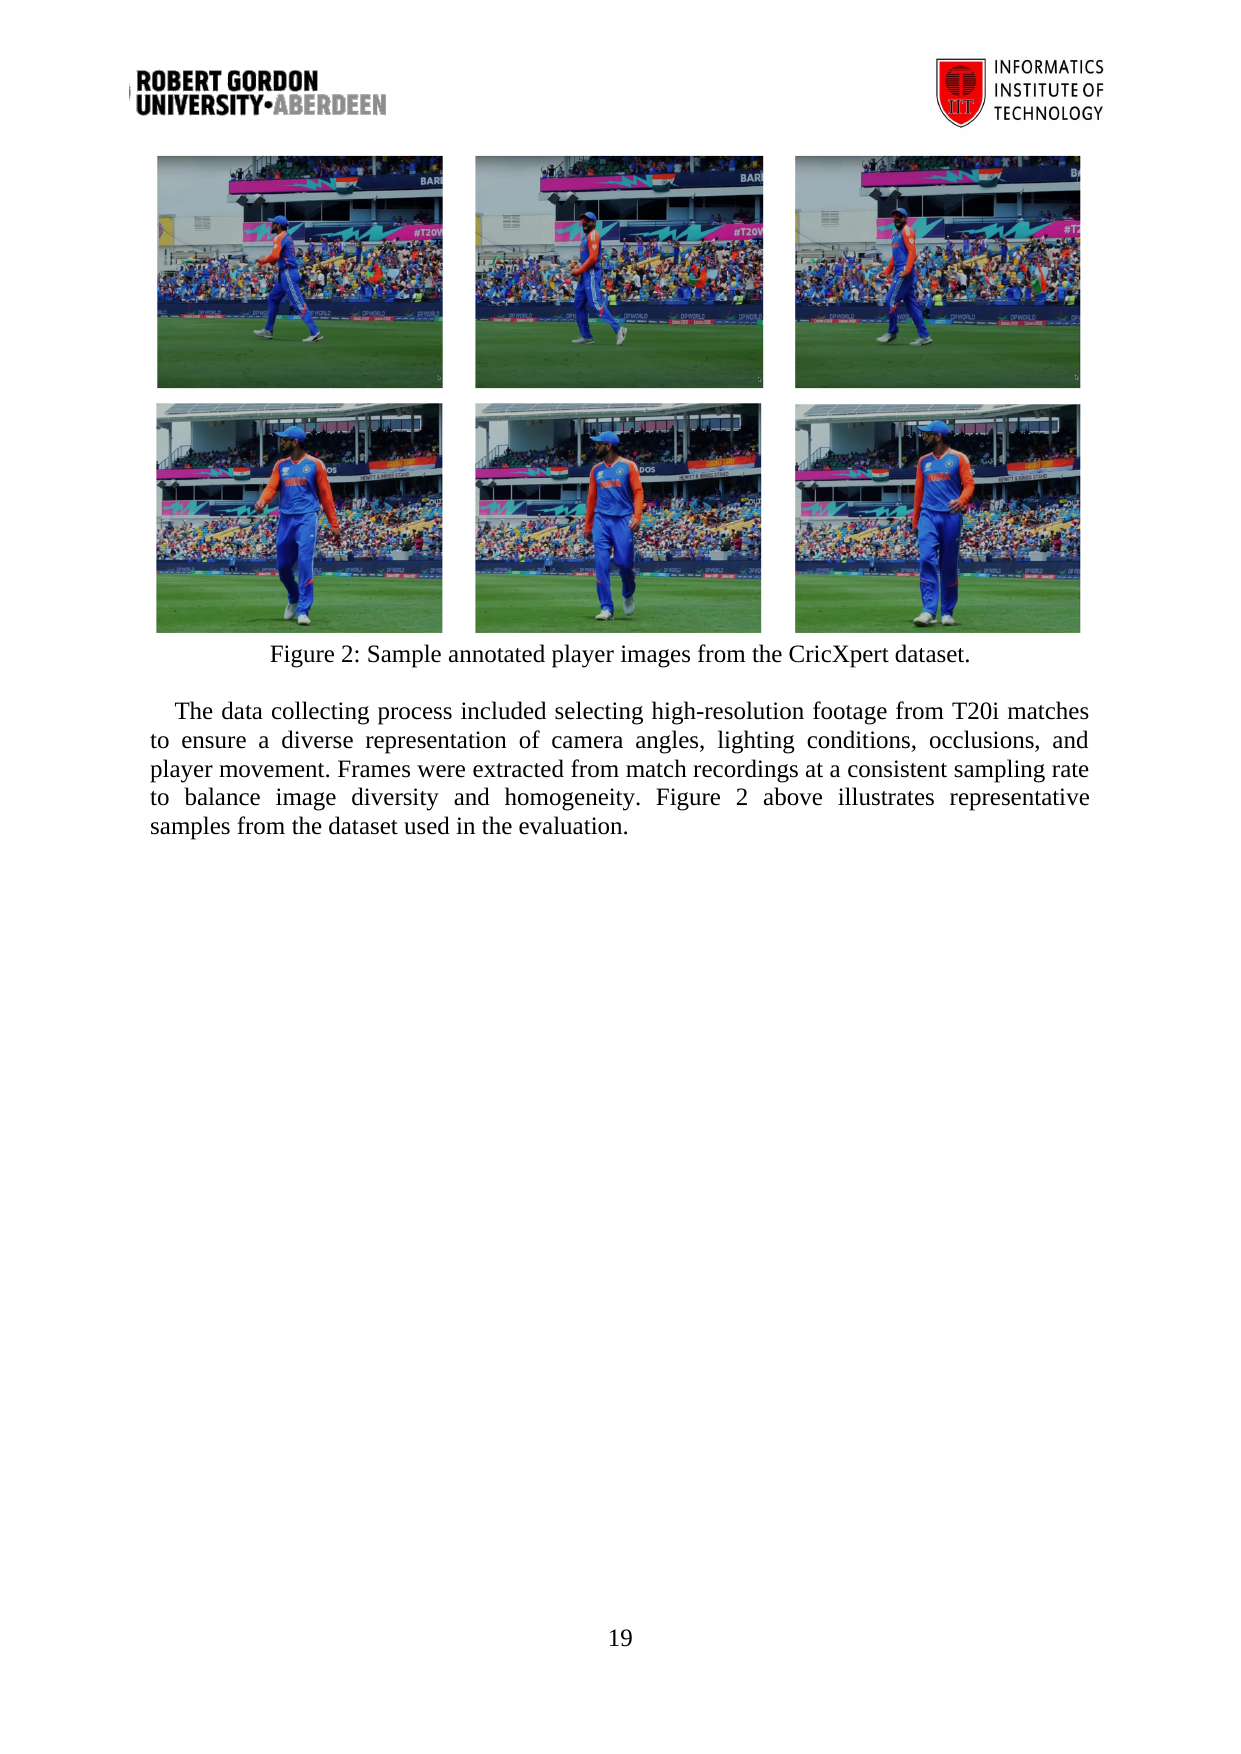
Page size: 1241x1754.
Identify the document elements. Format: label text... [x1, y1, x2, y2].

picture [129, 53, 400, 122]
picture [151, 150, 1081, 636]
text The data collecting process included selecting high-resolution footage from T20i matches to ensure a diverse representation of camera angles, lighting conditions, occlusions, and player movement. Frames were extracted from match recordings at a consistent sampling rate to balance image diversity and homogeneity. Figure 2 above illustrates representative samples from the dataset used in the evaluation. [150, 696, 1090, 840]
picture [922, 56, 1117, 136]
